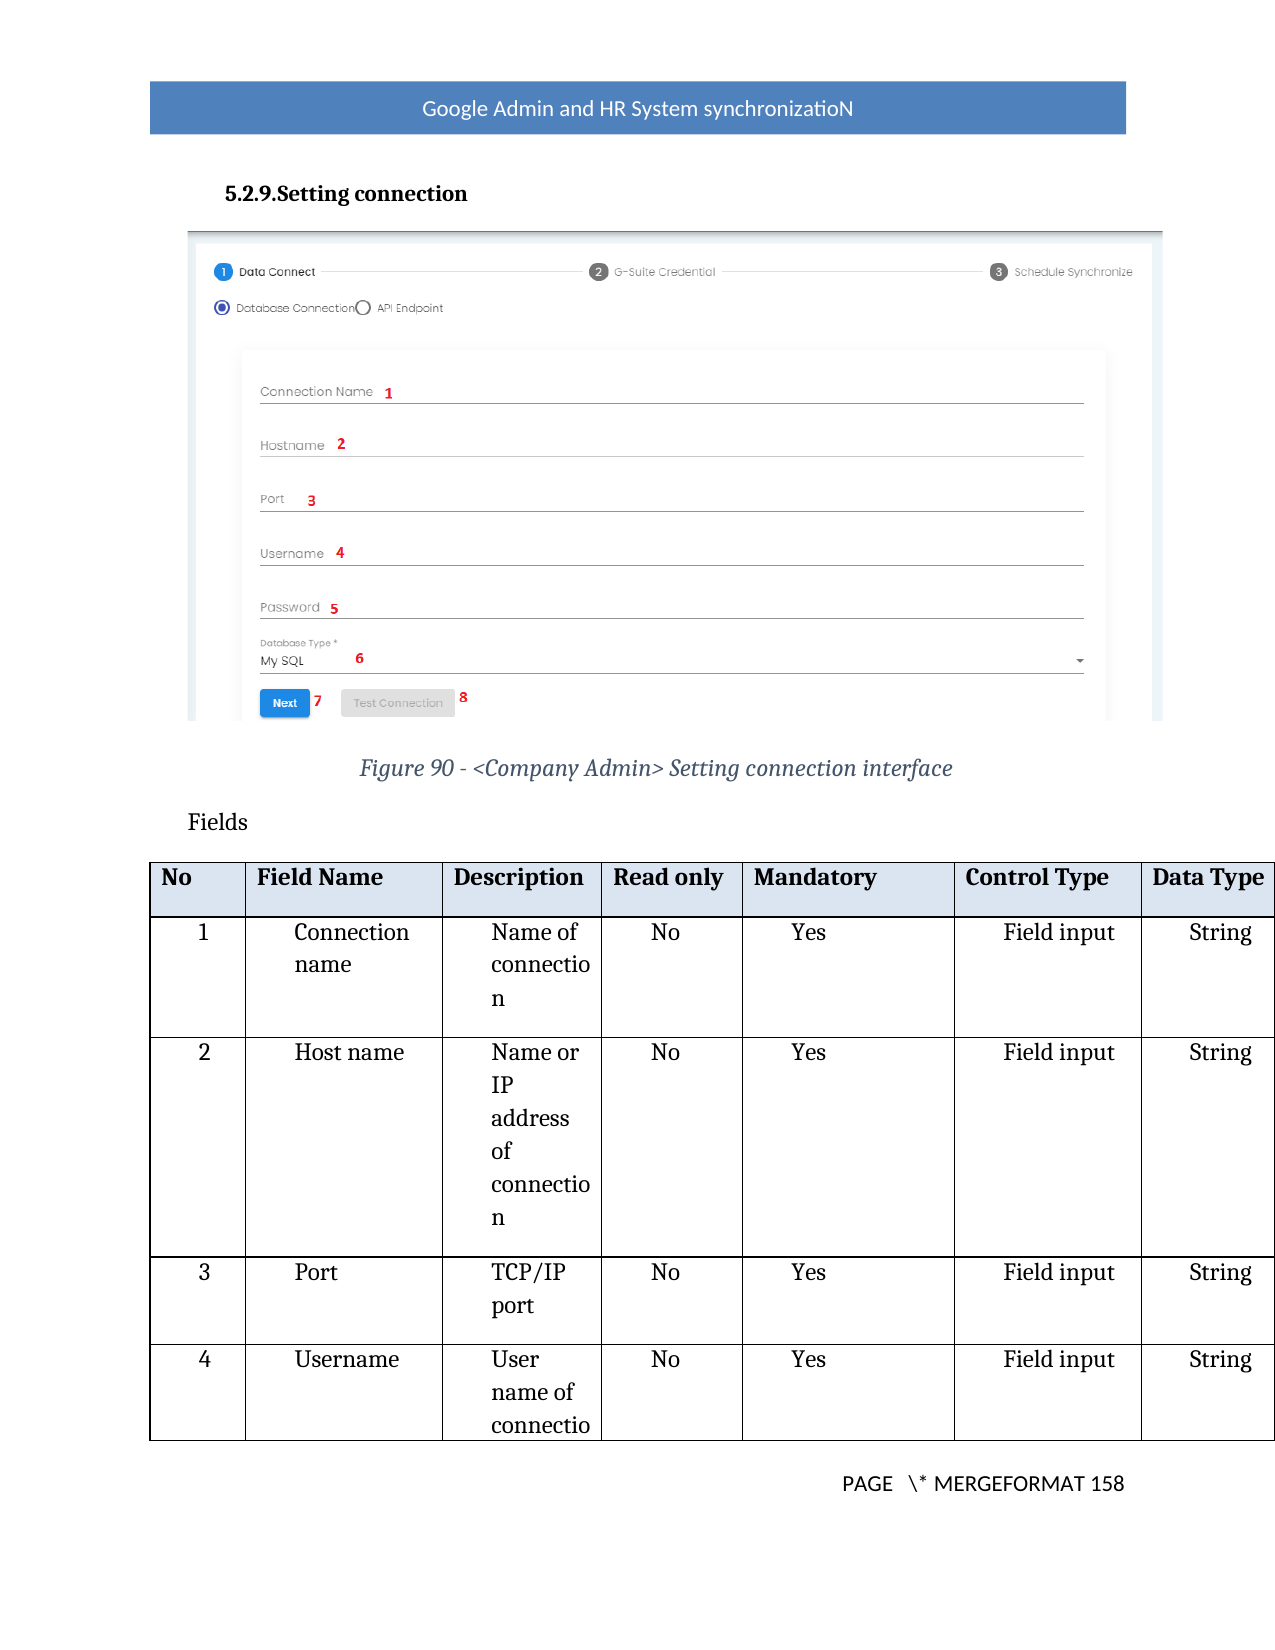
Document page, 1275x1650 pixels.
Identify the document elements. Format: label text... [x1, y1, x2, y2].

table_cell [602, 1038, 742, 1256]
text Fields [187, 808, 1125, 837]
picture [187, 231, 1163, 721]
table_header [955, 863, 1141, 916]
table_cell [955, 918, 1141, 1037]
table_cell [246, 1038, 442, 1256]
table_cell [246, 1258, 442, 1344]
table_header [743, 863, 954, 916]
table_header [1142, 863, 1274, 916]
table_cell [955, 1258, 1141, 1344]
subtitle Setting connection [225, 181, 1125, 207]
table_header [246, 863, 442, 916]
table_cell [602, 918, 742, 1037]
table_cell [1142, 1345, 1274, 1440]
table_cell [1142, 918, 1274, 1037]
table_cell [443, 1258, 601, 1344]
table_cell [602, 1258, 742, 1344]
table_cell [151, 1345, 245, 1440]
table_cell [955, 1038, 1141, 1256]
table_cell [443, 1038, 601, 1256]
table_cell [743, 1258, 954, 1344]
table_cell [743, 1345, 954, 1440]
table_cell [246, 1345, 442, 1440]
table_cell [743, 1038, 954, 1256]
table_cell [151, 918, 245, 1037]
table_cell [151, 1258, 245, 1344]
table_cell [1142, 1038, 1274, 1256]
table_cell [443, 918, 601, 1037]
text Figure 90 - <Company Admin> Setting connection interface [187, 754, 1125, 783]
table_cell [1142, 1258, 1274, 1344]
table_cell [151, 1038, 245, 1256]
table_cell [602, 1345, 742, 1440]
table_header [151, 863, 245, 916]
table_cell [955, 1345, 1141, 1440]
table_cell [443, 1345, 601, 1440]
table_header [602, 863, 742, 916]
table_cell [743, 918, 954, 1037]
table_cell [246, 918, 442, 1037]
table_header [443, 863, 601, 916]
